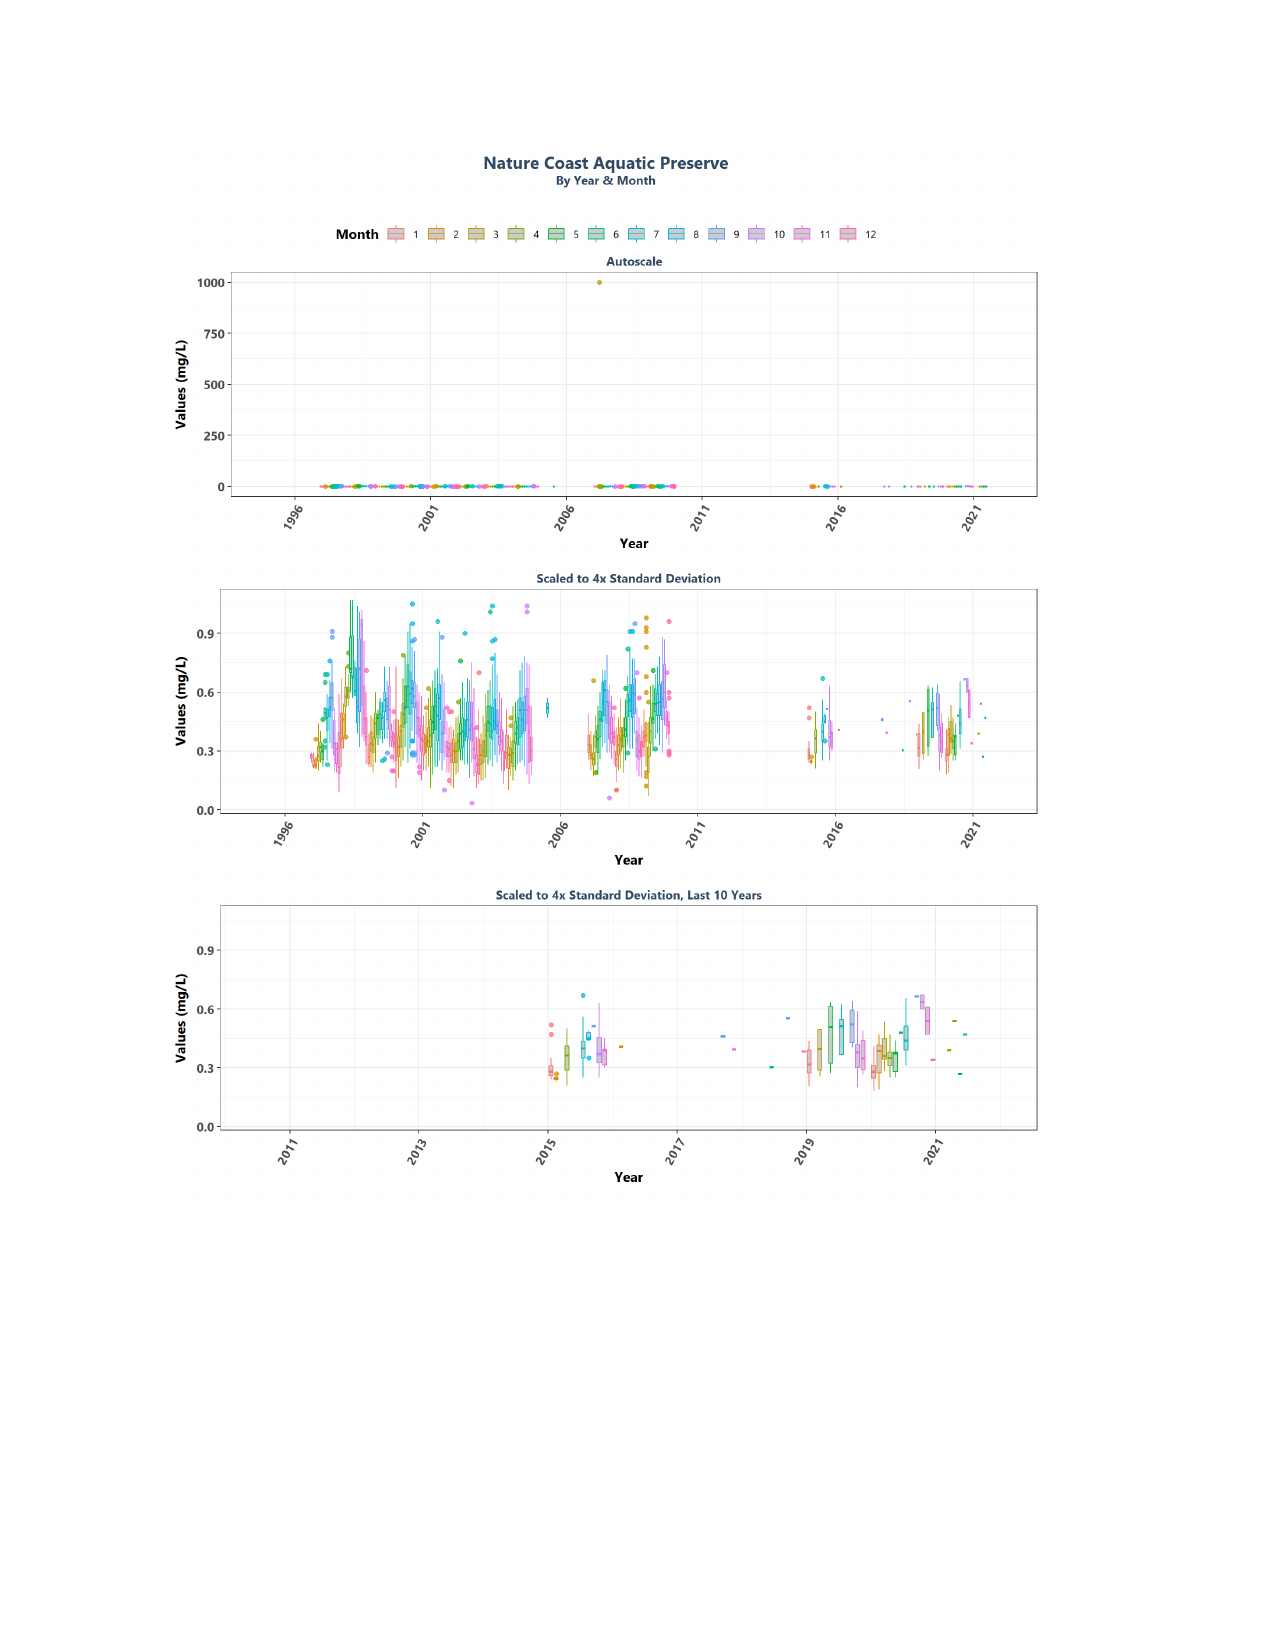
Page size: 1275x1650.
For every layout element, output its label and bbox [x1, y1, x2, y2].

picture [168, 150, 1044, 1200]
